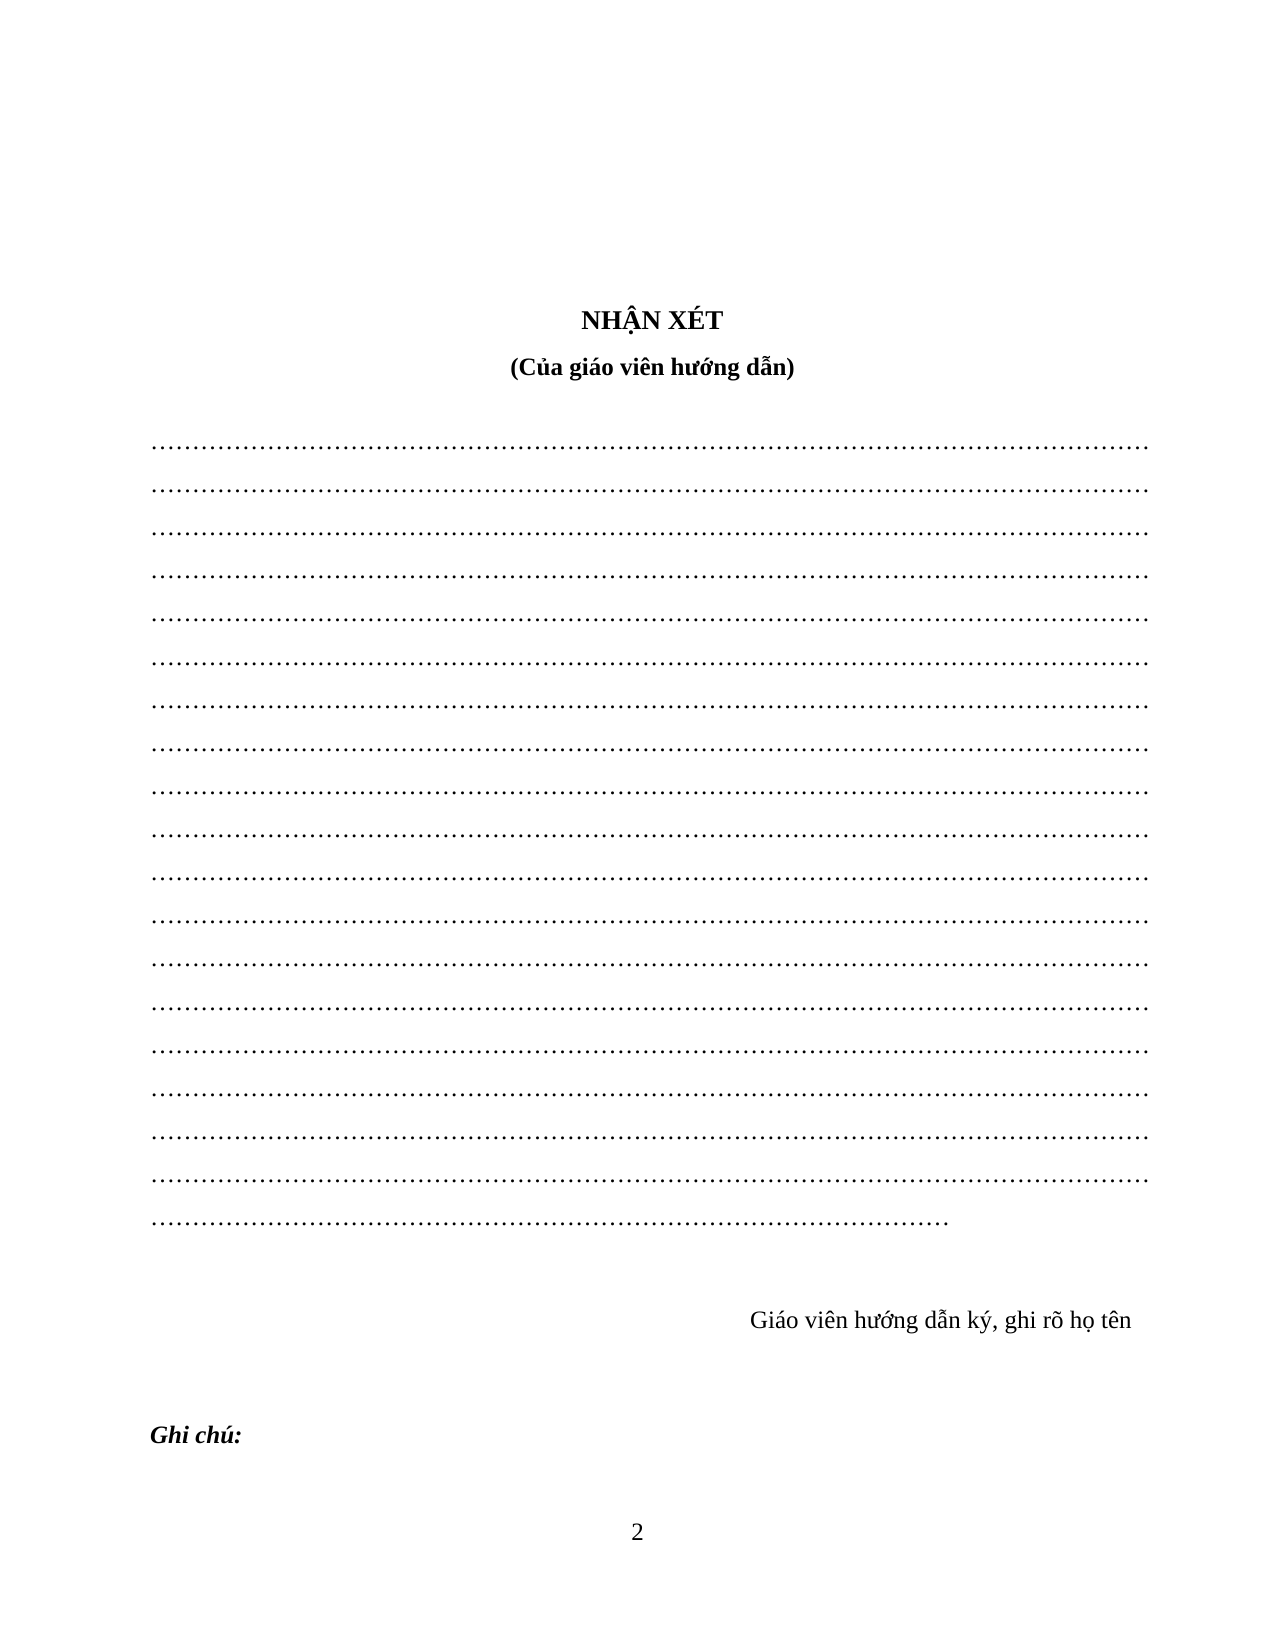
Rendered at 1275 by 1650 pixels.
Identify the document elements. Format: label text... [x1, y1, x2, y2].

text Giáo viên hướng dẫn ký, ghi rõ họ tên Ghi chú: [150, 1305, 1155, 1449]
text (Của giáo viên hướng dẫn) [150, 352, 1155, 381]
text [150, 426, 1155, 1231]
text NHẬN XÉT [150, 304, 1155, 335]
